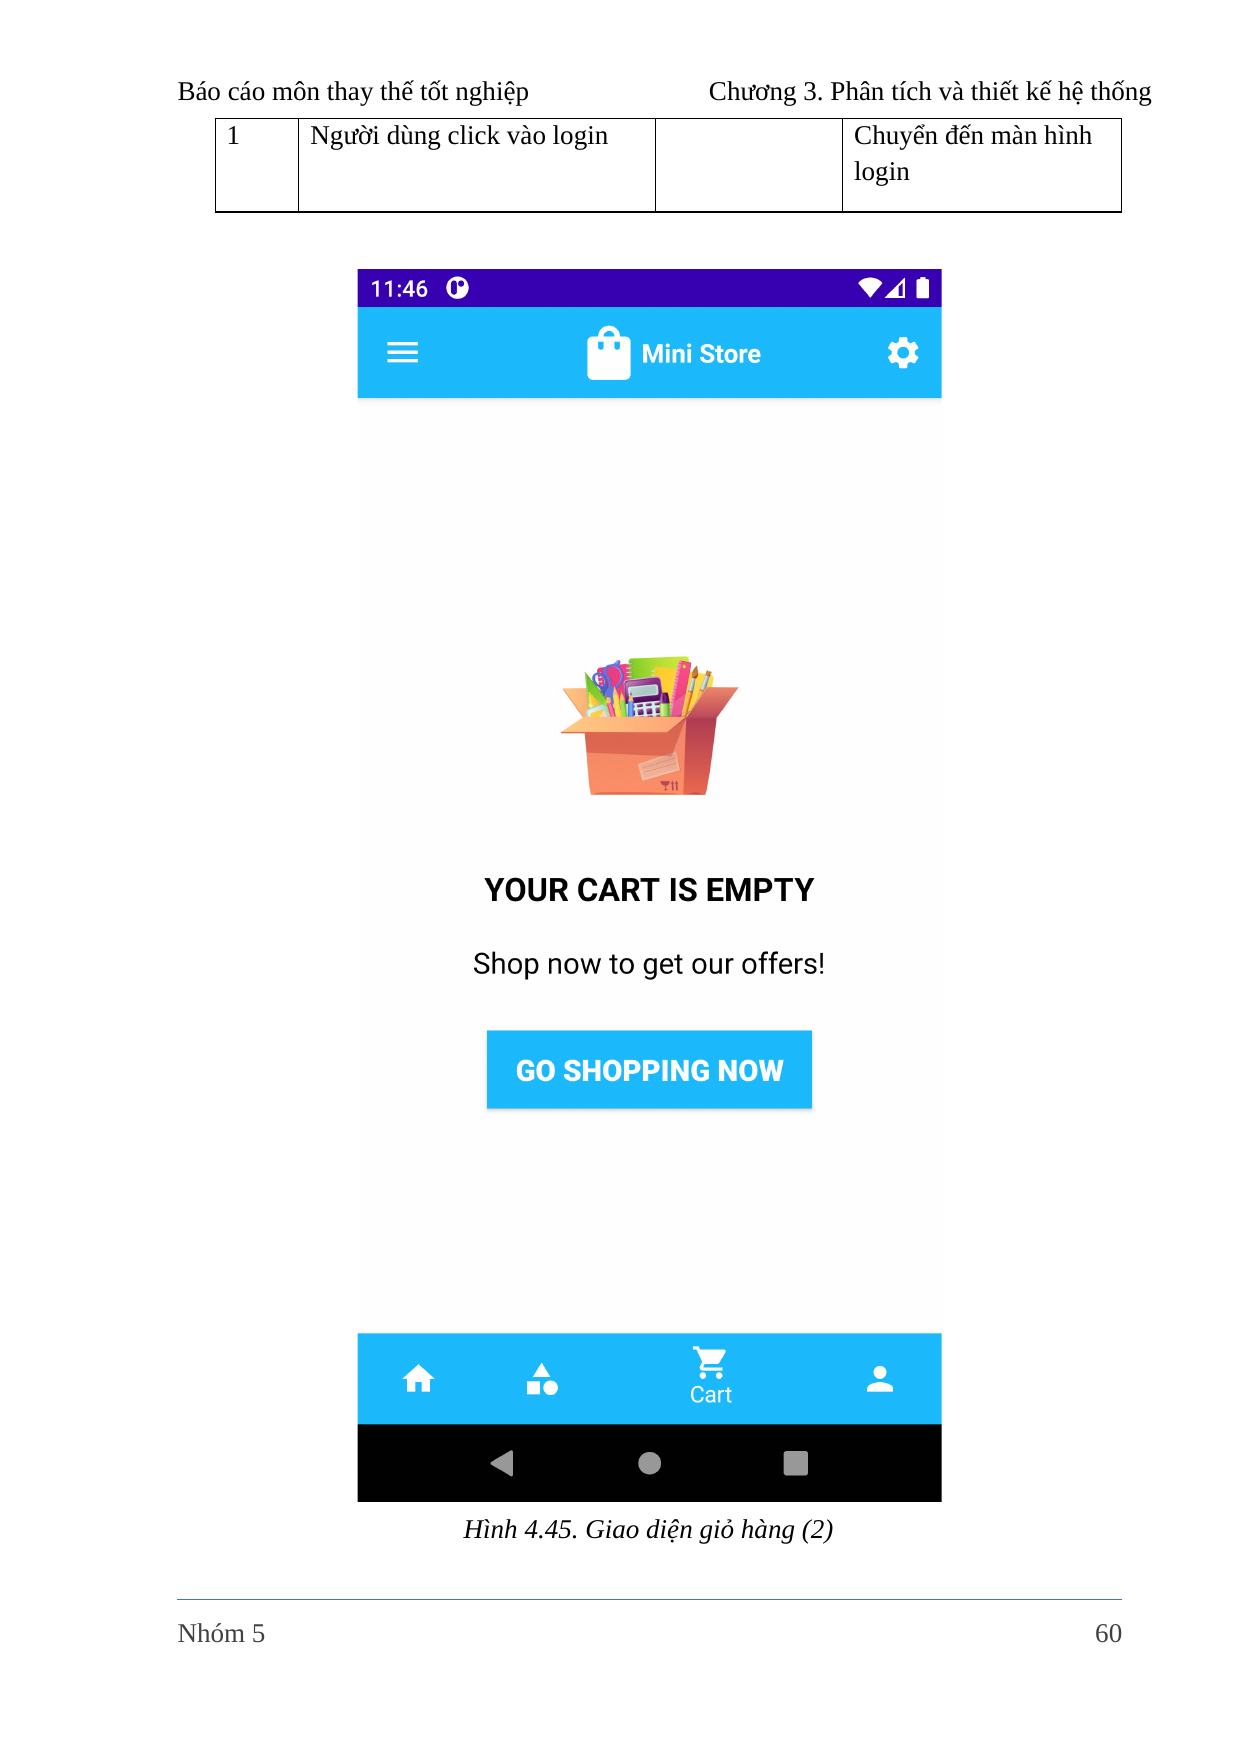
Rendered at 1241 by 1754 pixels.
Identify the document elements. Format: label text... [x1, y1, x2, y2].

picture [357, 269, 942, 1502]
table_cell Chuyển đến màn hình login [843, 119, 1121, 211]
table_cell 1 [216, 119, 298, 211]
table_cell Người dùng click vào login [299, 119, 655, 211]
table_cell [656, 119, 842, 211]
